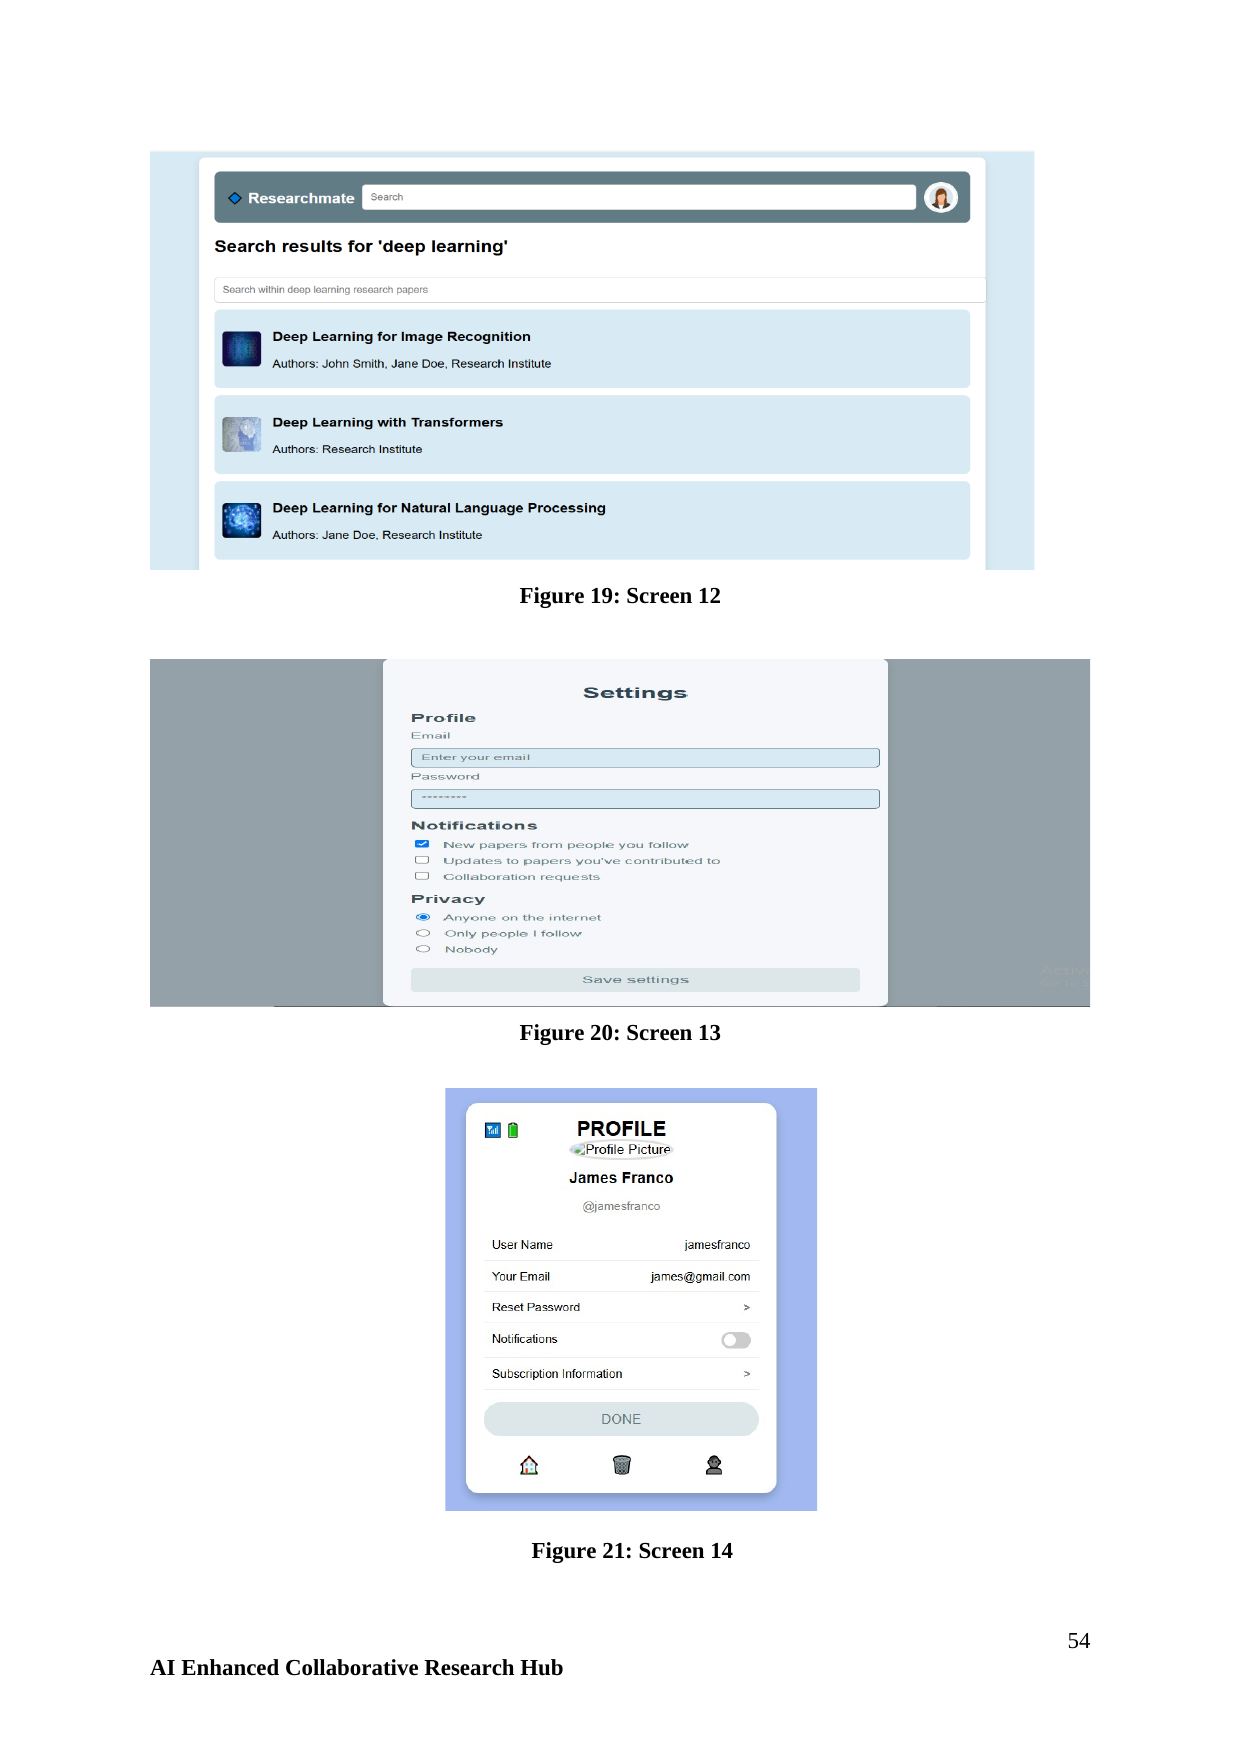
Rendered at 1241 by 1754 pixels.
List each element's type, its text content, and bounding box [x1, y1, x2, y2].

text Figure 20: Screen 13 [150, 1019, 1090, 1045]
text Figure 19: Screen 12 [150, 582, 1090, 608]
picture [150, 150, 1035, 570]
picture [150, 659, 1091, 1007]
picture [445, 1088, 818, 1511]
